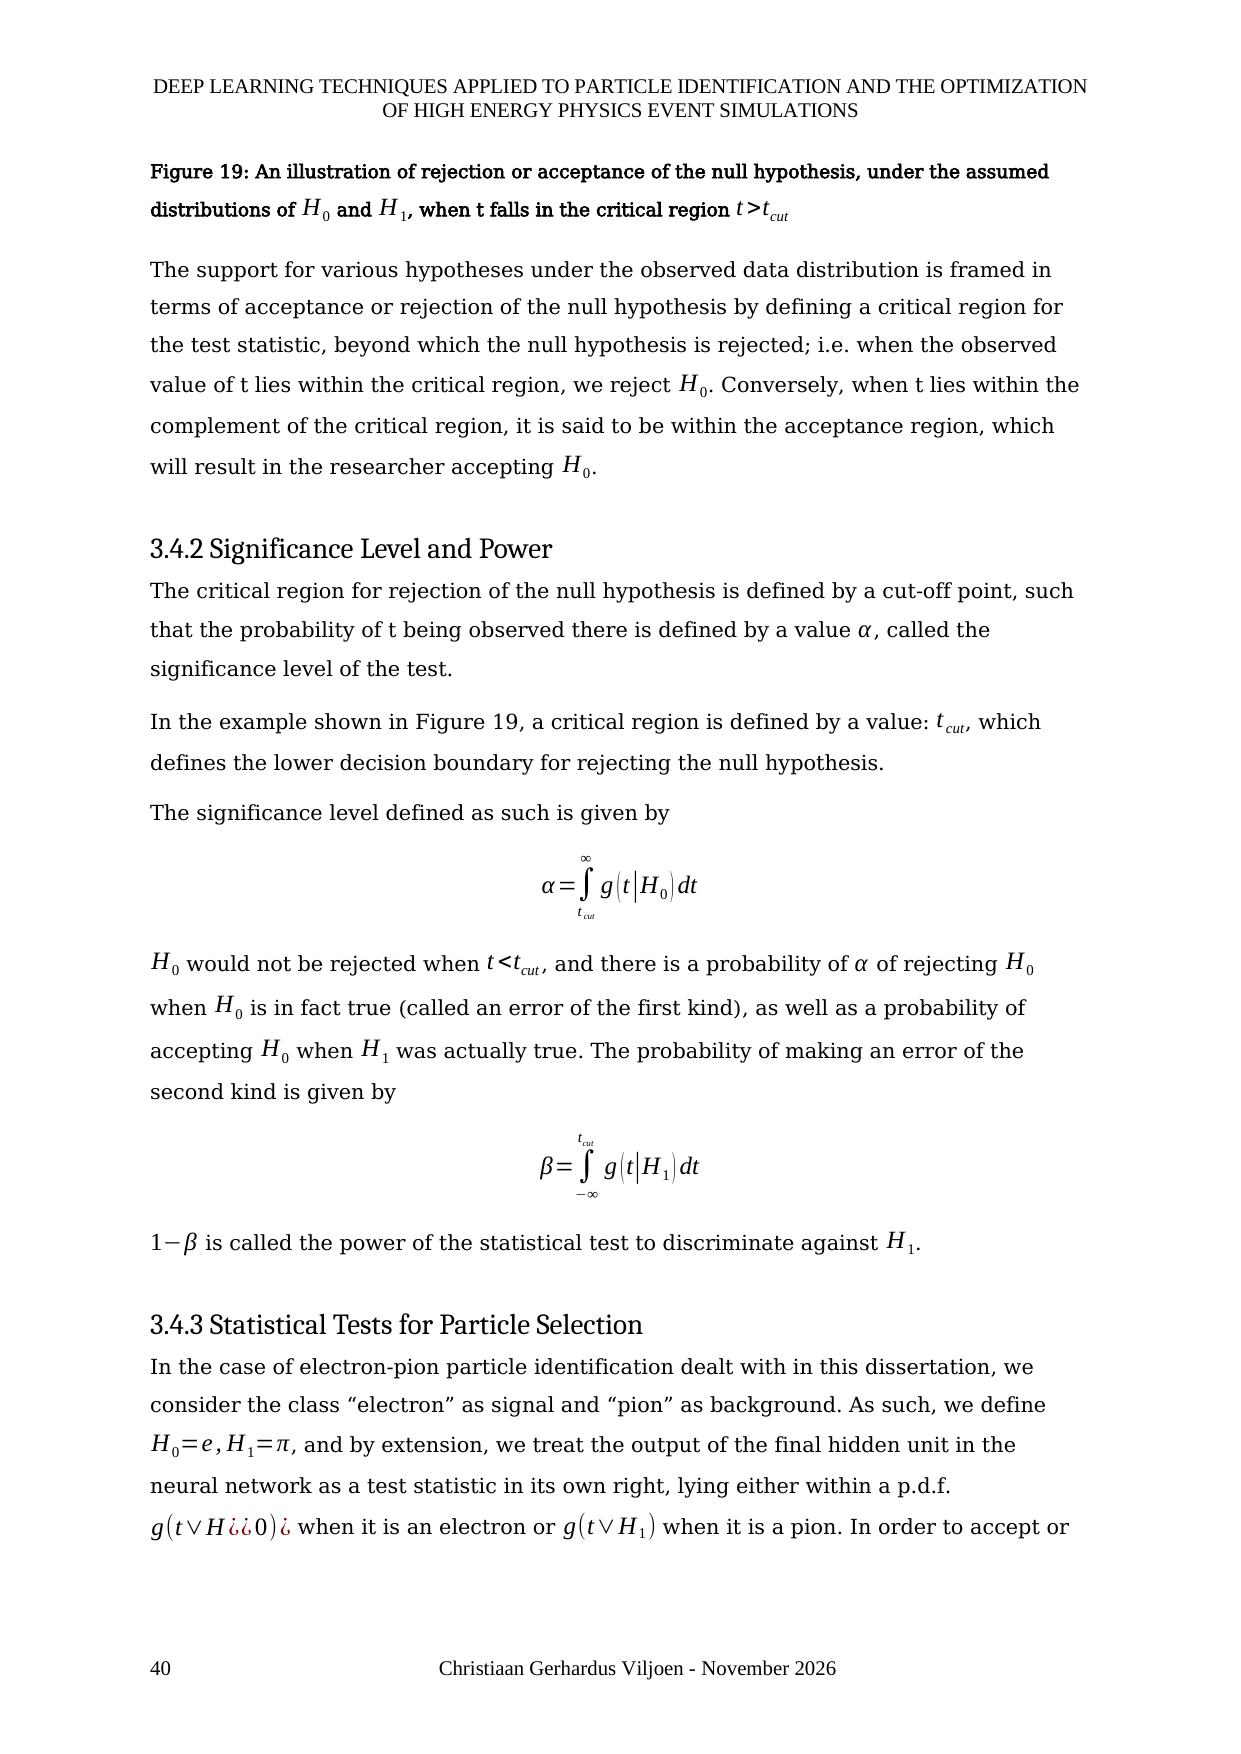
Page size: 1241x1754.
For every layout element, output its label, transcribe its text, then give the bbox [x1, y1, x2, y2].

text The critical region for rejection of the null hypothesis is defined by a cut-off point, such that the probability of t being observed there is defined by a value , called the significance level of the test. [150, 578, 1090, 681]
subtitle Significance Level and Power [150, 532, 1090, 565]
text is called the power of the statistical test to discriminate against . [150, 1227, 1090, 1258]
text The support for various hypotheses under the observed data distribution is framed in terms of acceptance or rejection of the null hypothesis by defining a critical region for the test statistic, beyond which the null hypothesis is rejected; i.e. when the observed value of t lies within the critical region, we reject . Conversely, when t lies within the complement of the critical region, it is said to be within the acceptance region, which will result in the researcher accepting . [150, 257, 1090, 482]
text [150, 1354, 1090, 1542]
text Figure : An illustration of rejection or acceptance of the null hypothesis, under the assumed distributions of and , when t falls in the critical region [150, 159, 1090, 224]
subtitle Statistical Tests for Particle Selection [150, 1308, 1090, 1342]
text The significance level defined as such is given by [150, 799, 1090, 824]
text would not be rejected when , and there is a probability of of rejecting when is in fact true (called an error of the first kind), as well as a probability of accepting when was actually true. The probability of making an error of the second kind is given by [150, 947, 1090, 1104]
text In the example shown in Figure 19, a critical region is defined by a value: , which defines the lower decision boundary for rejecting the null hypothesis. [150, 706, 1090, 774]
